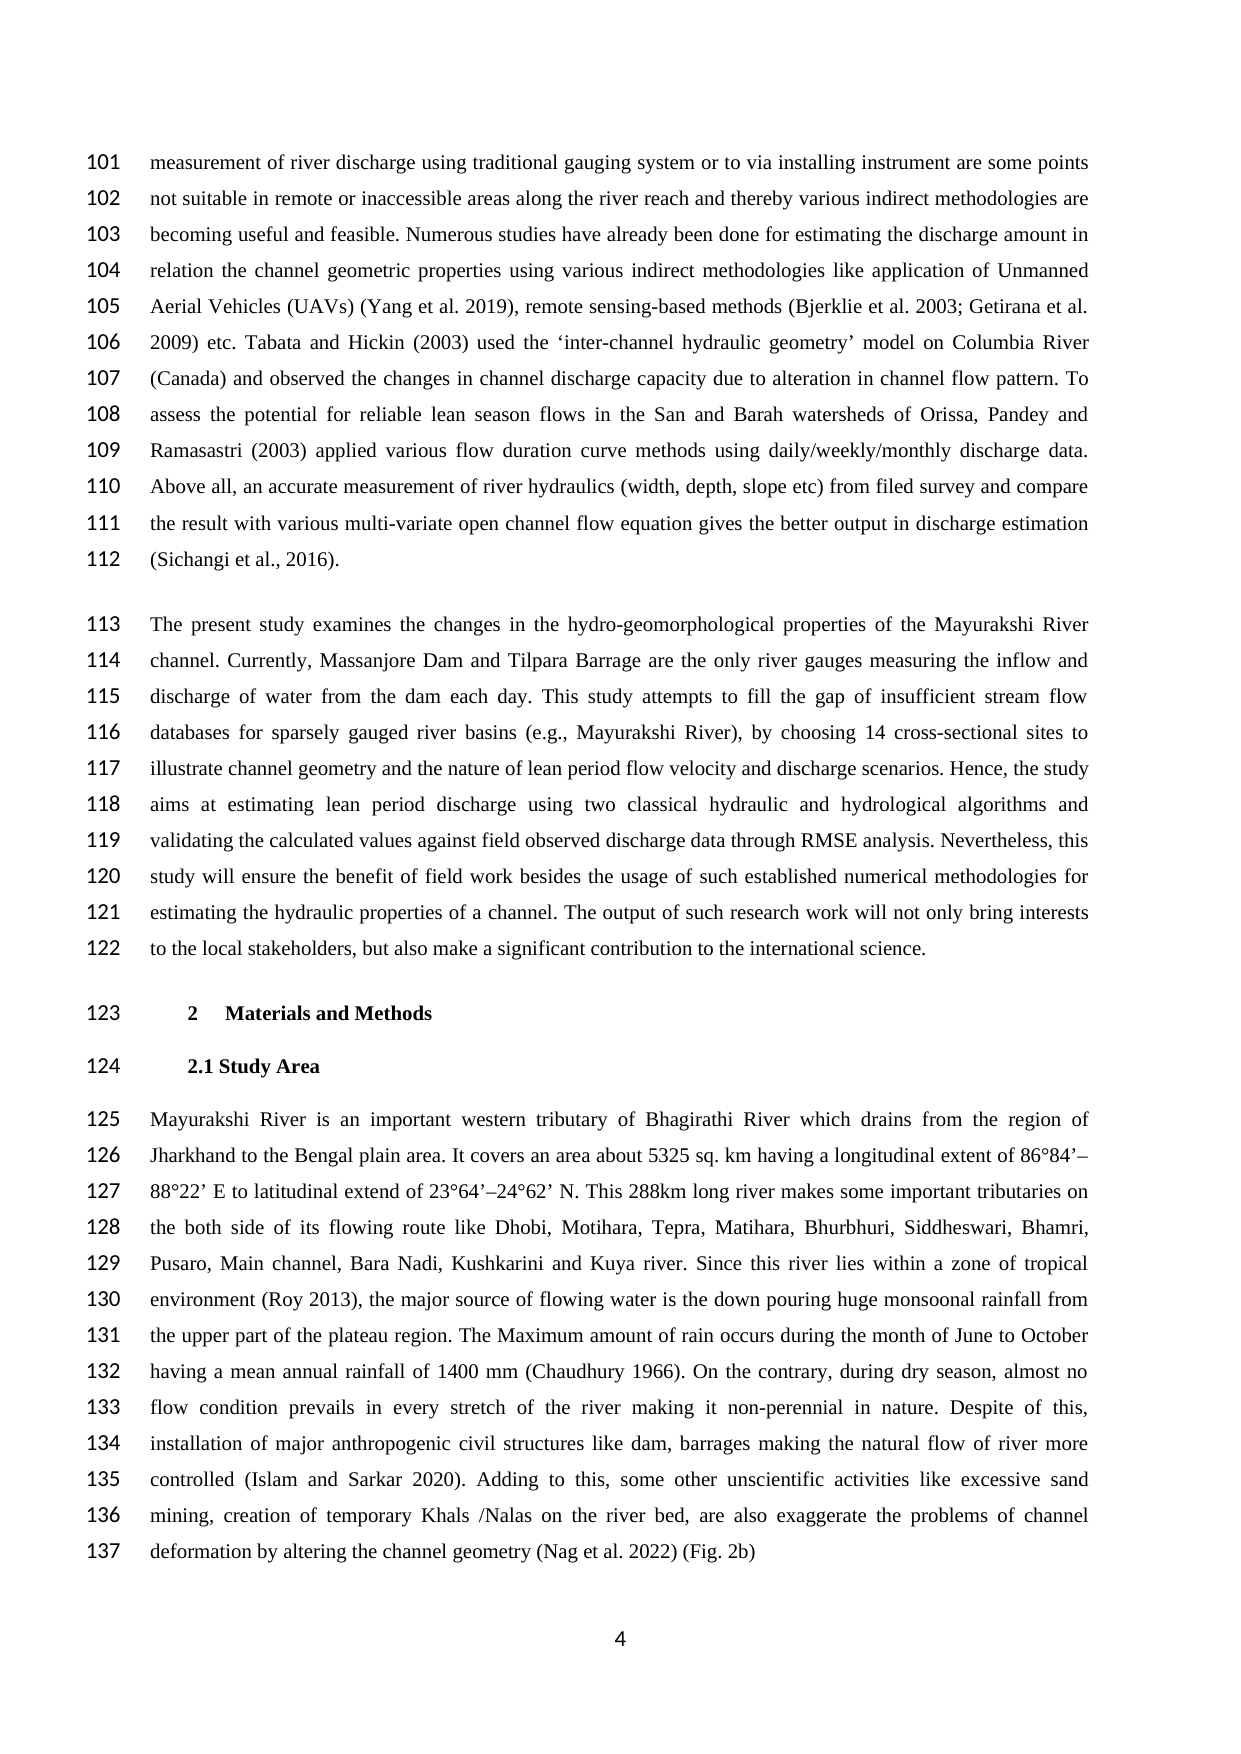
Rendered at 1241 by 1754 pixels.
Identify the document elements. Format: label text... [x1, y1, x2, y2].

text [150, 150, 1090, 571]
list Materials and Methods [187, 1001, 1090, 1025]
text 2.1 Study Area [150, 1054, 1090, 1078]
text Mayurakshi River is an important western tributary of Bhagirathi River which drains from the region of Jharkhand to the Bengal plain area. It covers an area about 5325 sq. km having a longitudinal extent of 86°84’–88°22’ E to latitudinal extend of 23°64’–24°62’ N. This 288km long river makes some important tributaries on the both side of its flowing route like Dhobi, Motihara, Tepra, Matihara, Bhurbhuri, Siddheswari, Bhamri, Pusaro, Main channel, Bara Nadi, Kushkarini and Kuya river. Since this river lies within a zone of tropical environment (Roy 2013), the major source of flowing water is the down pouring huge monsoonal rainfall from the upper part of the plateau region. The Maximum amount of rain occurs during the month of June to October having a mean annual rainfall of 1400 mm (Chaudhury 1966). On the contrary, during dry season, almost no flow condition prevails in every stretch of the river making it non-perennial in nature. Despite of this, installation of major anthropogenic civil structures like dam, barrages making the natural flow of river more controlled (Islam and Sarkar 2020). Adding to this, some other unscientific activities like excessive sand mining, creation of temporary Khals /Nalas on the river bed, are also exaggerate the problems of channel deformation by altering the channel geometry (Nag et al. 2022) (Fig. 2b) [150, 1107, 1090, 1563]
text The present study examines the changes in the hydro-geomorphological properties of the Mayurakshi River channel. Currently, Massanjore Dam and Tilpara Barrage are the only river gauges measuring the inflow and discharge of water from the dam each day. This study attempts to fill the gap of insufficient stream flow databases for sparsely gauged river basins (e.g., Mayurakshi River), by choosing 14 cross-sectional sites to illustrate channel geometry and the nature of lean period flow velocity and discharge scenarios. Hence, the study aims at estimating lean period discharge using two classical hydraulic and hydrological algorithms and validating the calculated values against field observed discharge data through RMSE analysis. Nevertheless, this study will ensure the benefit of field work besides the usage of such established numerical methodologies for estimating the hydraulic properties of a channel. The output of such research work will not only bring interests to the local stakeholders, but also make a significant contribution to the international science. [150, 612, 1090, 960]
